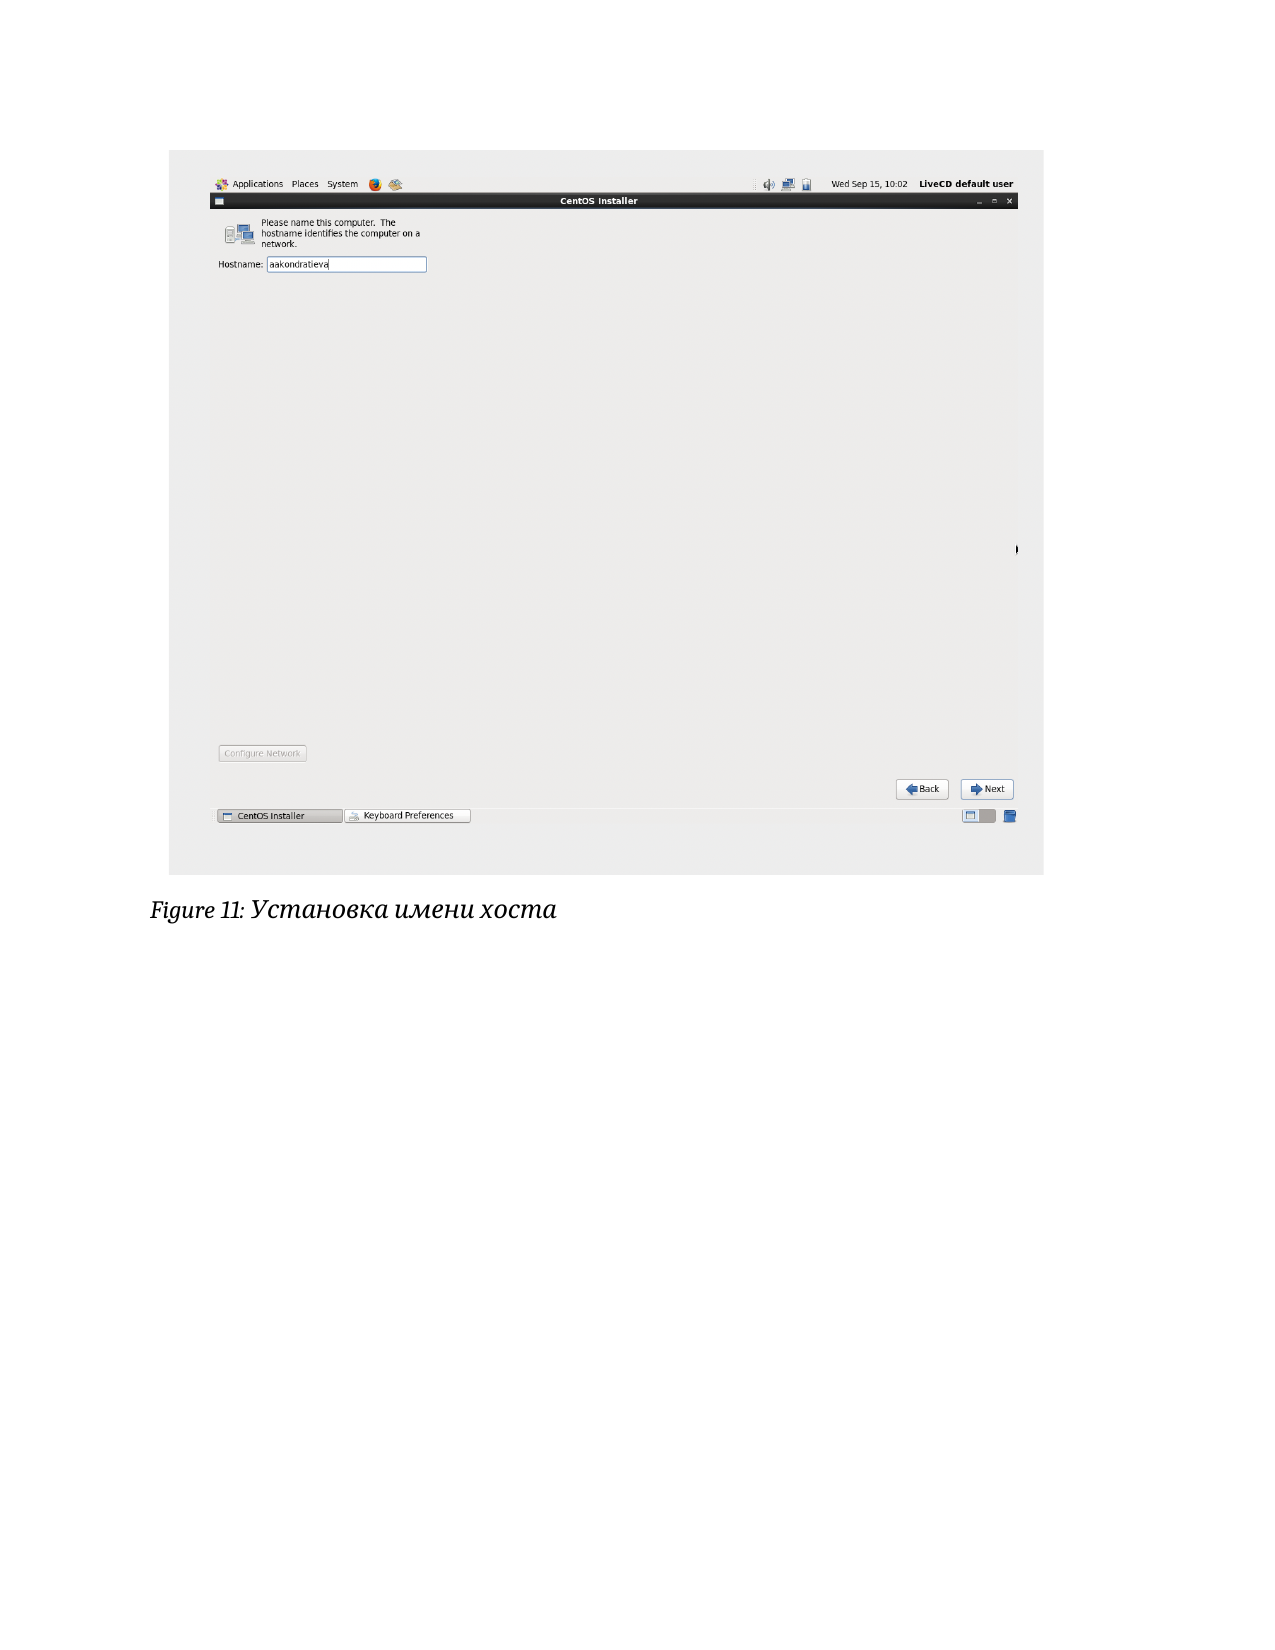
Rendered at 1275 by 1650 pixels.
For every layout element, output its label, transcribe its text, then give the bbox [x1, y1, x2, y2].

picture [168, 150, 1044, 875]
text Figure 11: Установка имени хоста [150, 896, 1125, 924]
